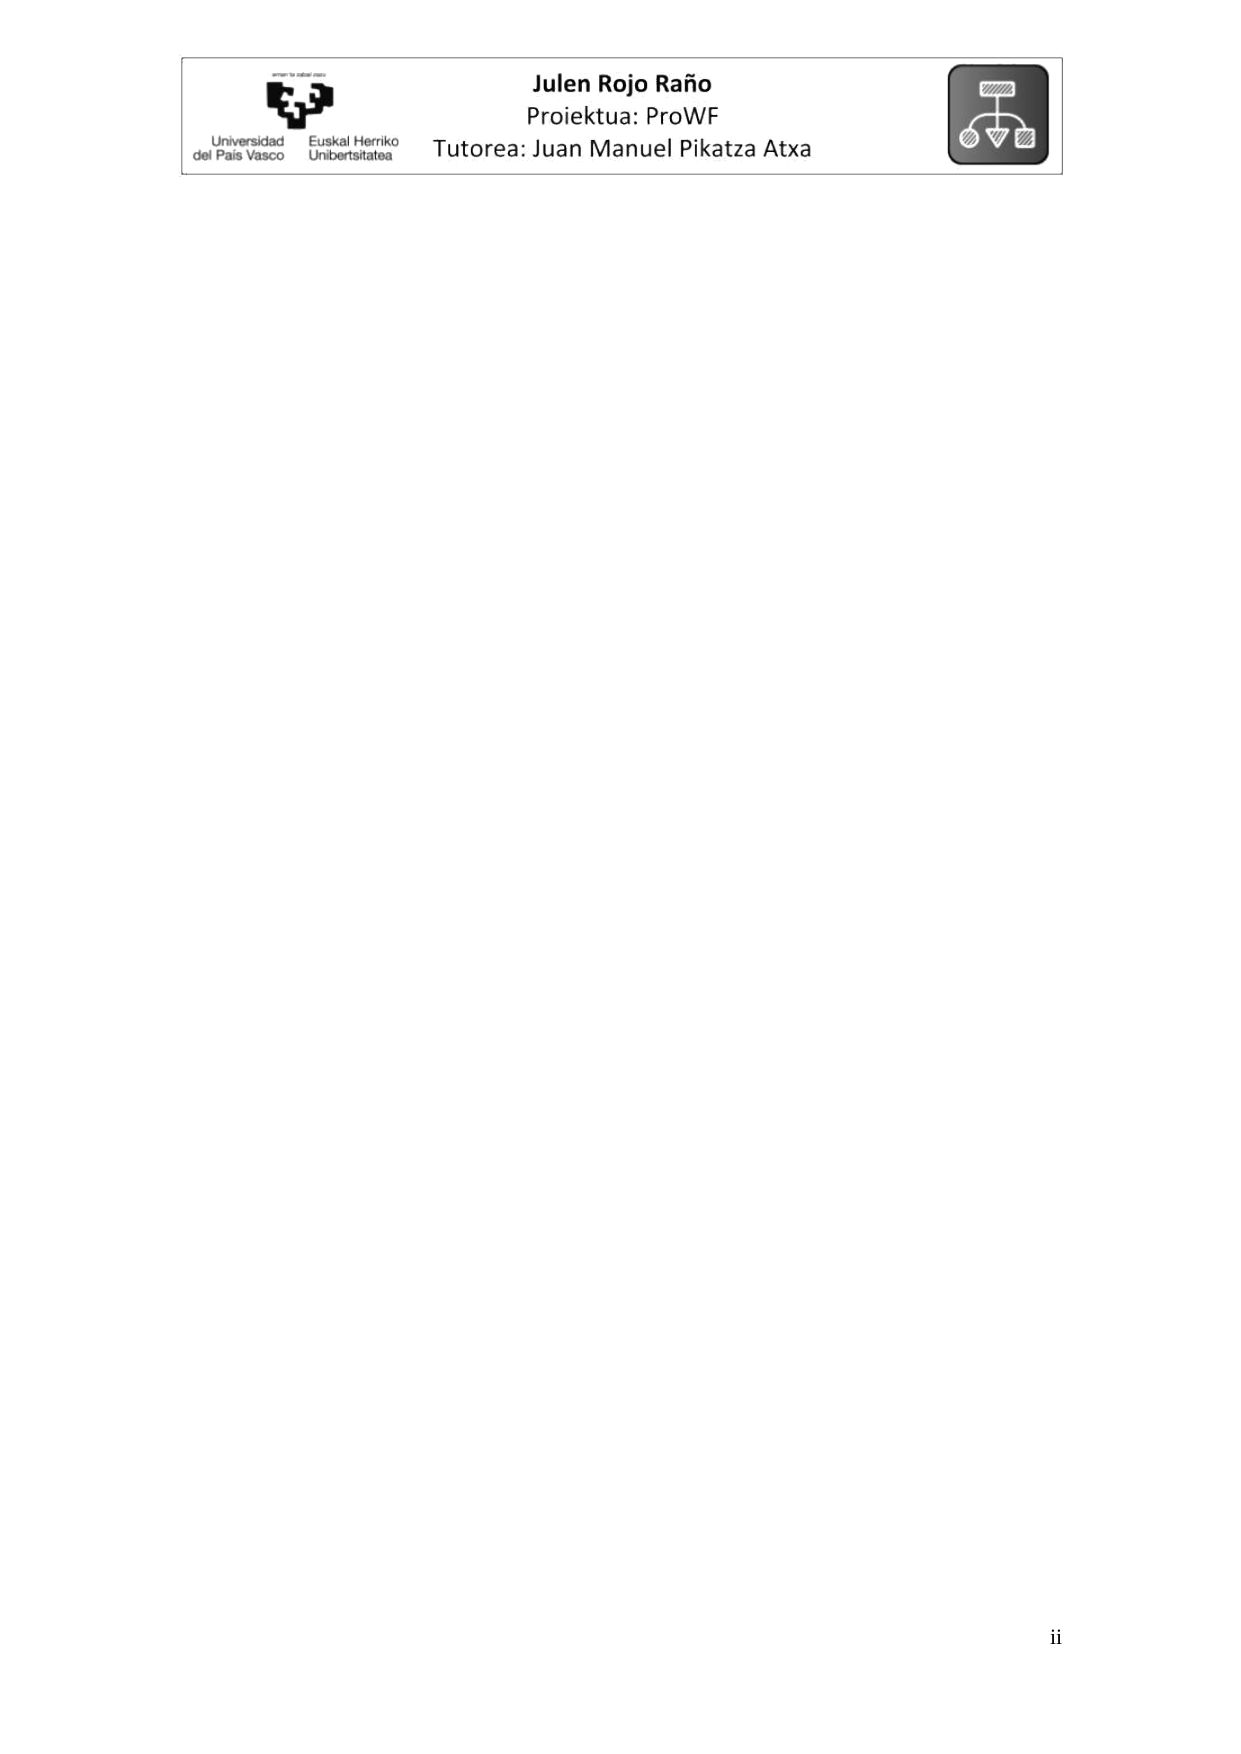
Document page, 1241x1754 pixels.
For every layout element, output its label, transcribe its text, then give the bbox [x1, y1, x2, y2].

picture [178, 54, 1063, 177]
text ii [1050, 1624, 1090, 1649]
